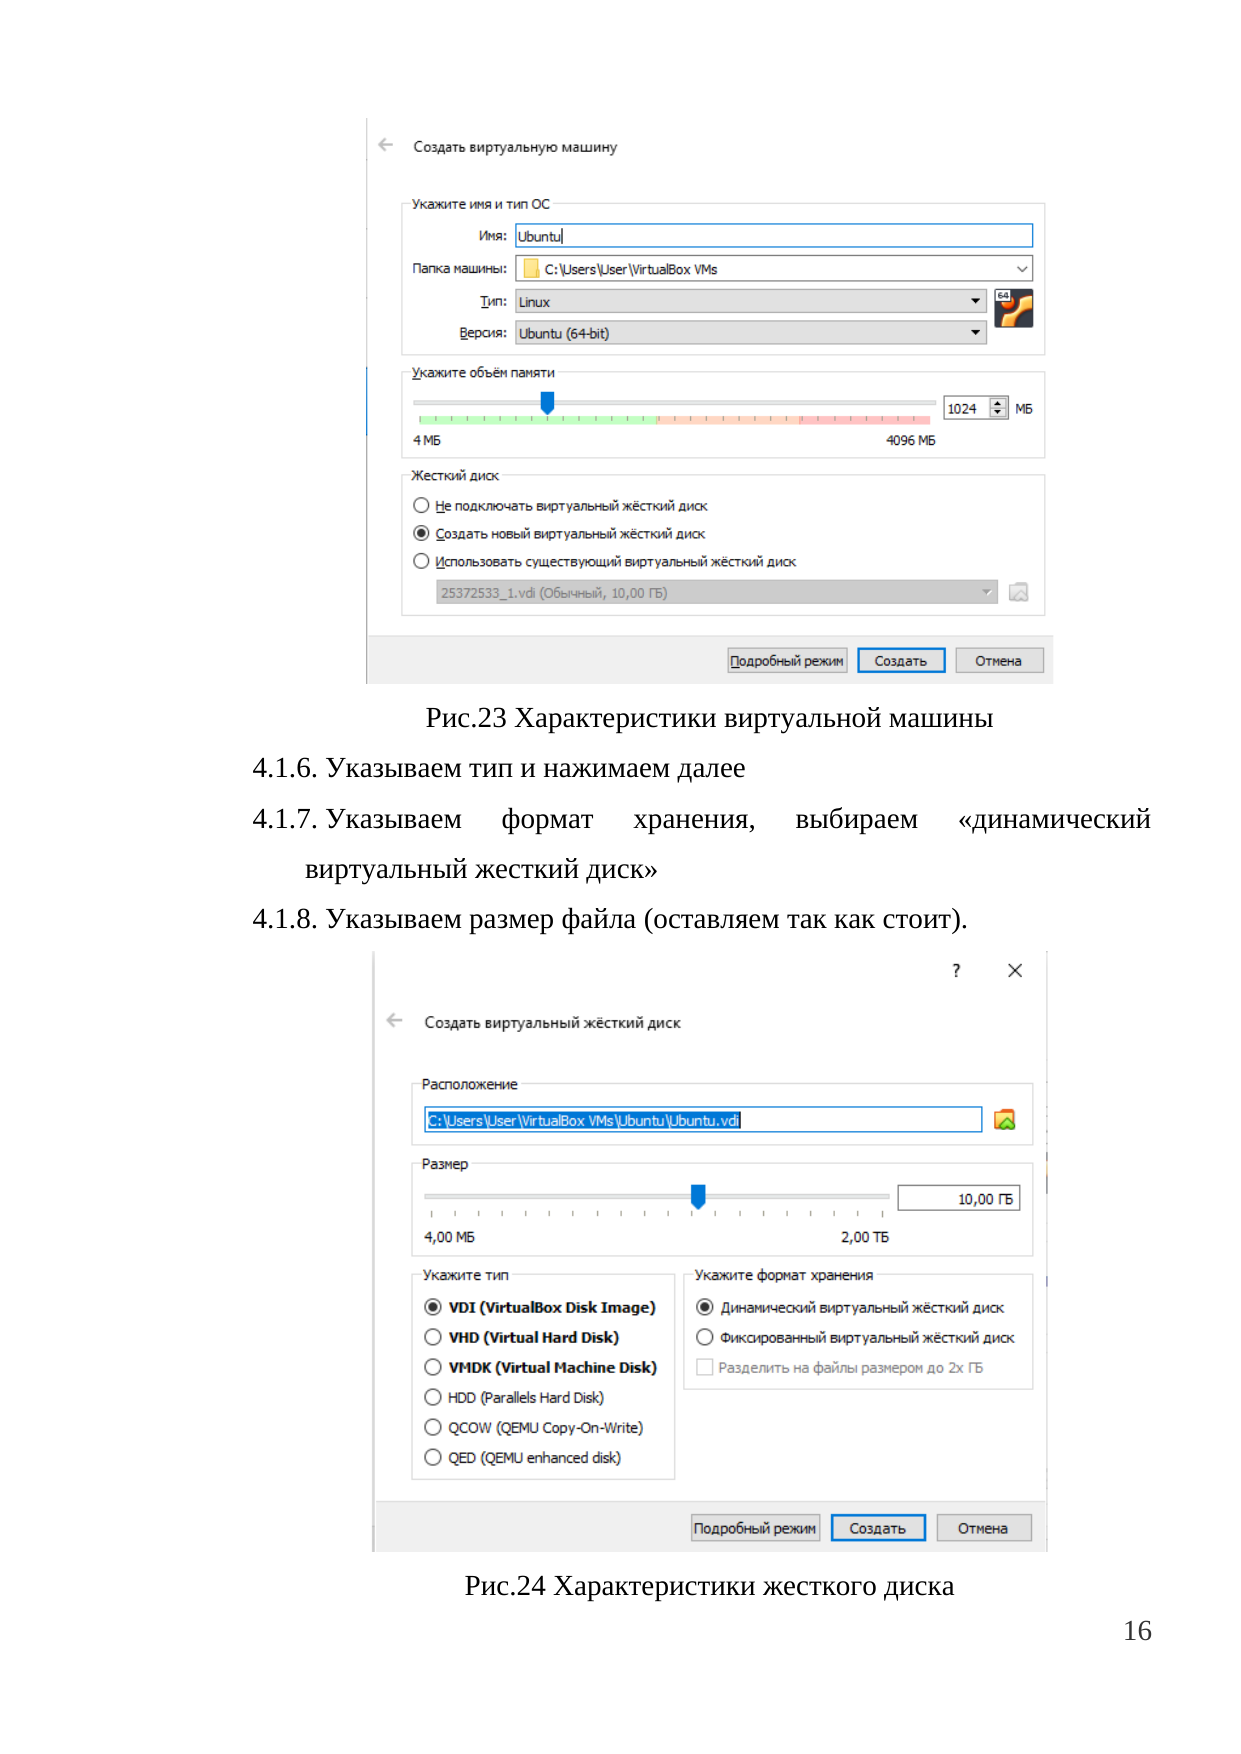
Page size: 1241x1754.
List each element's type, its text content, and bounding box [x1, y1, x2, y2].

picture [371, 951, 1048, 1552]
list Рис.24 Характеристики жесткого диска [267, 1568, 1152, 1602]
list Указываем тип и нажимаем далее [252, 750, 1152, 784]
picture [366, 118, 1054, 684]
list Указываем формат хранения, выбираем «динамический виртуальный жесткий диск» [252, 801, 1152, 884]
list Указываем размер файла (оставляем так как стоит). [252, 901, 1152, 935]
list Рис.23 Характеристики виртуальной машины [267, 700, 1152, 734]
